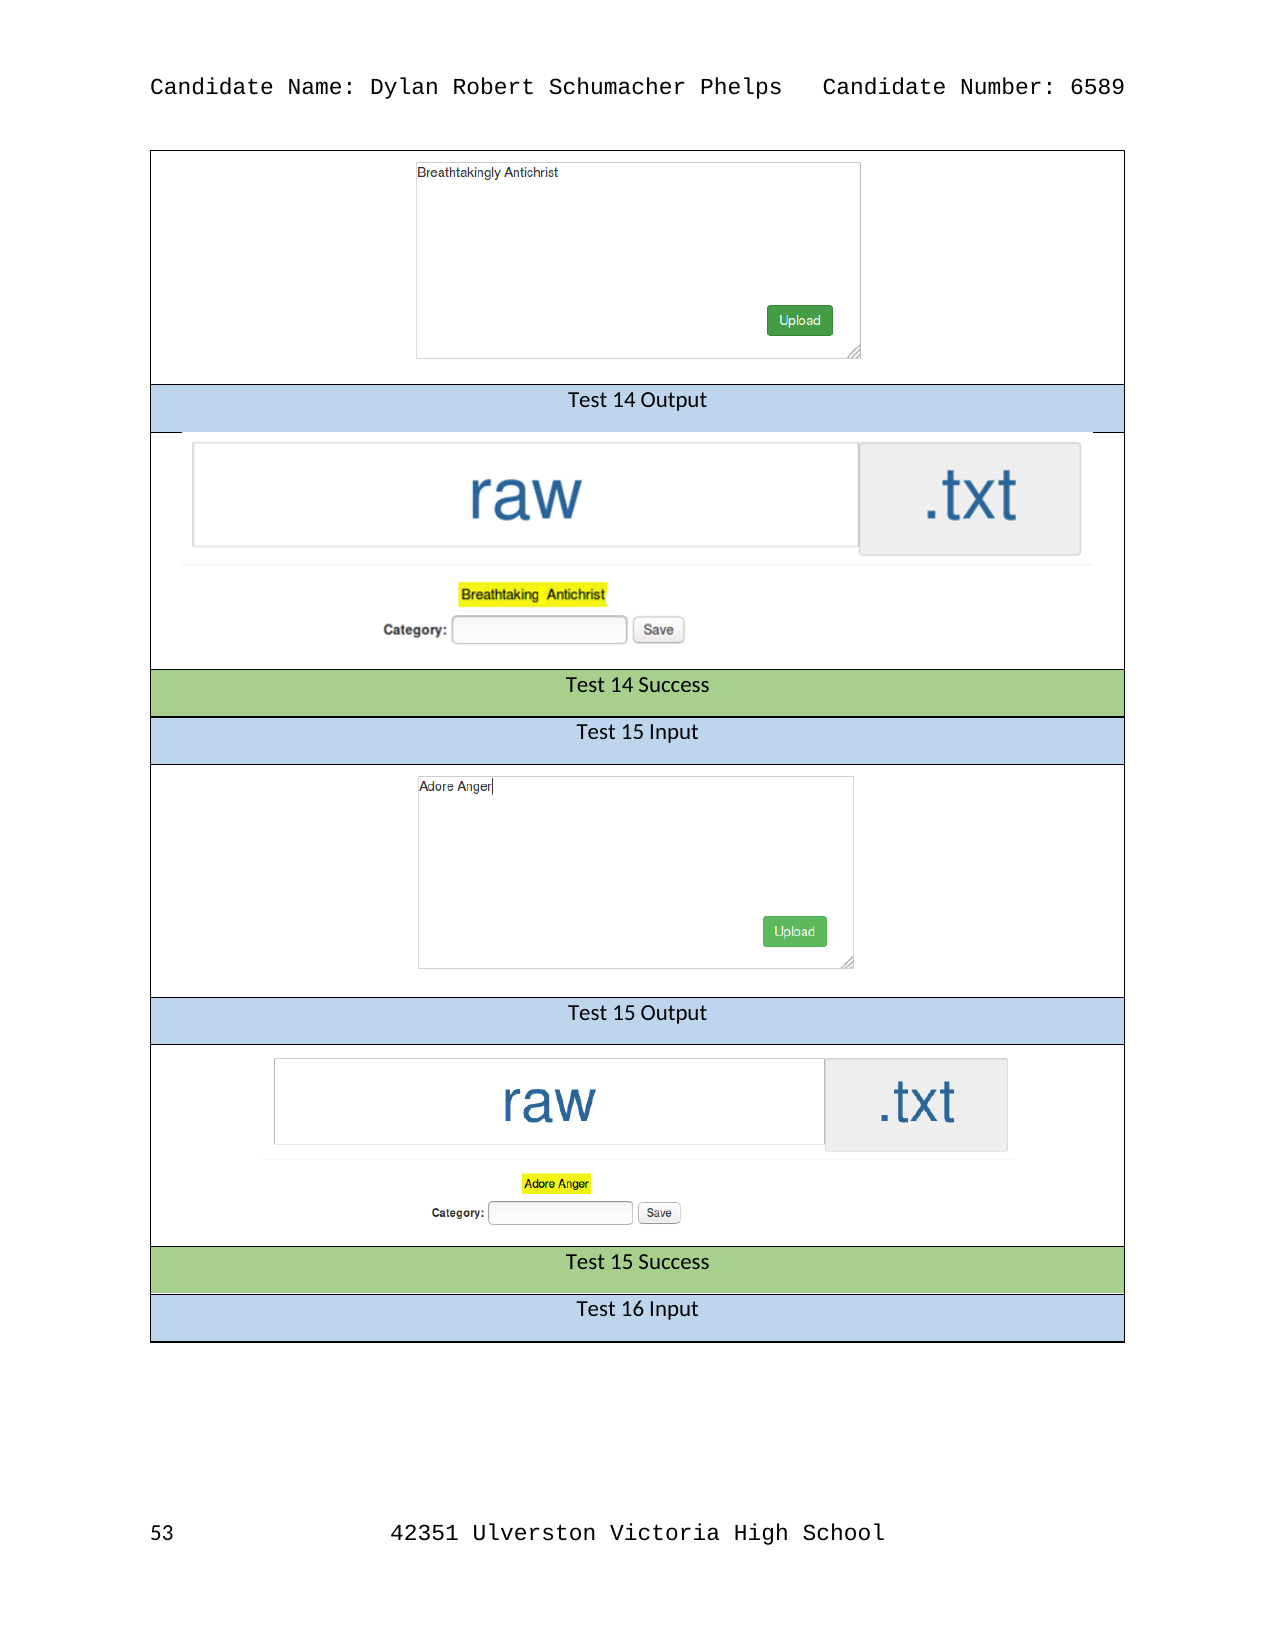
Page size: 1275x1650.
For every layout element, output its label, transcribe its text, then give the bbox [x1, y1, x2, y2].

picture [261, 1045, 1014, 1227]
table_cell Test 15 Output [151, 998, 1124, 1044]
table_cell [151, 765, 1124, 997]
table_cell Test 15 Input [151, 718, 1124, 764]
table_cell Test 16 Input [151, 1295, 1124, 1341]
table_cell [151, 151, 1124, 384]
table_cell [151, 433, 1124, 669]
table_cell Test 15 Success [151, 1247, 1124, 1293]
picture [408, 765, 867, 978]
table_cell [151, 1045, 1124, 1246]
picture [182, 432, 1093, 650]
table_cell Test 14 Output [151, 385, 1124, 432]
table_cell Test 14 Success [151, 670, 1124, 716]
picture [406, 151, 869, 366]
